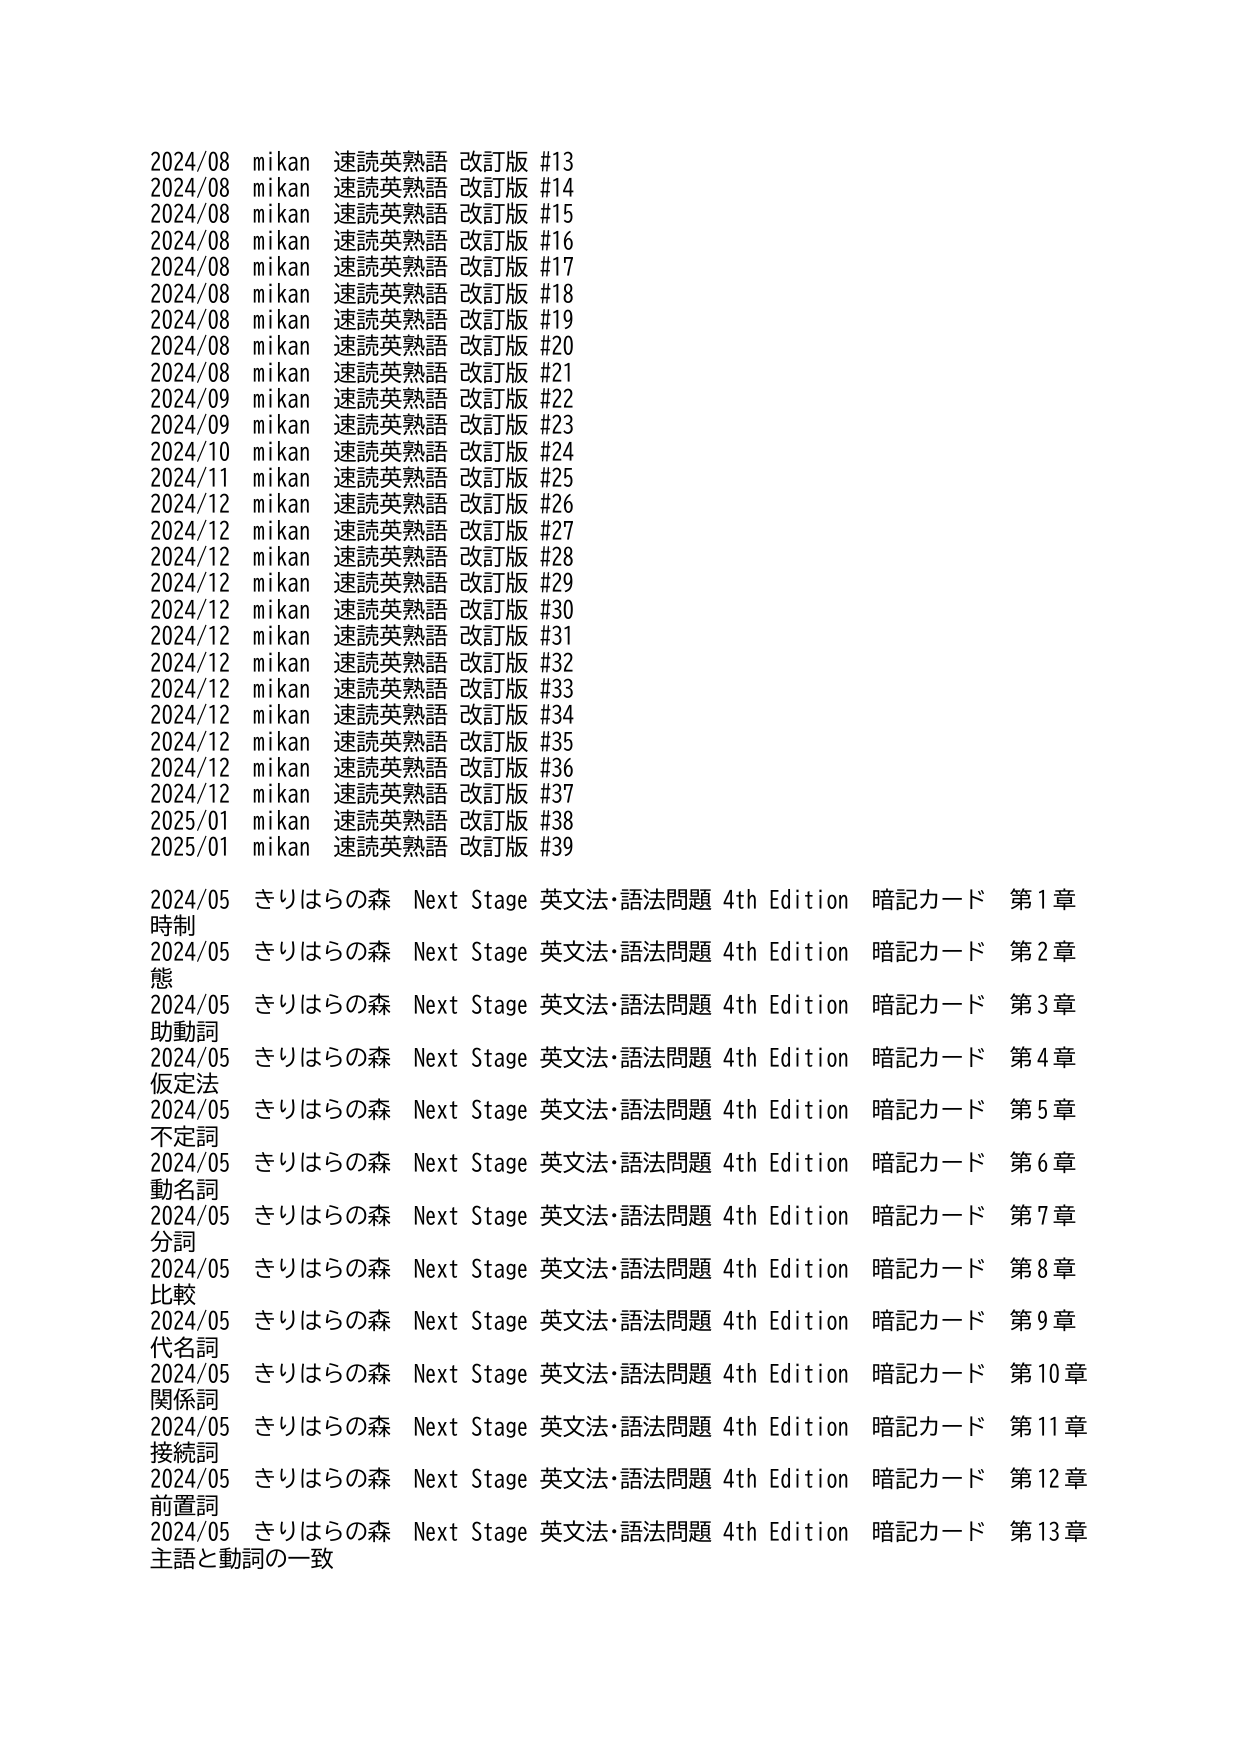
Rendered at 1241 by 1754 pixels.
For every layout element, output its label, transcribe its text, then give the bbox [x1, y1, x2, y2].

text 2024/05 きりはらの森 Next Stage 英文法･語法問題 4th Edition 暗記カード 第4章 仮定法 [150, 1046, 1090, 1095]
text 2024/08 mikan 速読英熟語 改訂版 #17 [150, 255, 1090, 278]
text 2024/12 mikan 速読英熟語 改訂版 #36 [150, 756, 1090, 779]
text 2024/08 mikan 速読英熟語 改訂版 #13 [150, 150, 1090, 173]
text 2024/12 mikan 速読英熟語 改訂版 #29 [150, 572, 1090, 594]
text 2024/10 mikan 速読英熟語 改訂版 #24 [150, 440, 1090, 463]
text 2024/05 きりはらの森 Next Stage 英文法･語法問題 4th Edition 暗記カード 第7章 分詞 [150, 1204, 1090, 1253]
text 2024/05 きりはらの森 Next Stage 英文法･語法問題 4th Edition 暗記カード 第10章 関係詞 [150, 1362, 1090, 1412]
text 2024/12 mikan 速読英熟語 改訂版 #30 [150, 598, 1090, 621]
text 2024/08 mikan 速読英熟語 改訂版 #19 [150, 308, 1090, 331]
text 2024/12 mikan 速読英熟語 改訂版 #35 [150, 730, 1090, 753]
text 2024/05 きりはらの森 Next Stage 英文法･語法問題 4th Edition 暗記カード 第6章 動名詞 [150, 1151, 1090, 1201]
text 2024/12 mikan 速読英熟語 改訂版 #27 [150, 519, 1090, 542]
text 2024/05 きりはらの森 Next Stage 英文法･語法問題 4th Edition 暗記カード 第5章 不定詞 [150, 1099, 1090, 1148]
text 2024/05 きりはらの森 Next Stage 英文法･語法問題 4th Edition 暗記カード 第13章 主語と動詞の一致 [150, 1520, 1090, 1570]
text 2025/01 mikan 速読英熟語 改訂版 #38 [150, 809, 1090, 832]
text 2024/11 mikan 速読英熟語 改訂版 #25 [150, 466, 1090, 489]
text 2024/05 きりはらの森 Next Stage 英文法･語法問題 4th Edition 暗記カード 第1章 時制 [150, 888, 1090, 937]
text 2024/12 mikan 速読英熟語 改訂版 #26 [150, 493, 1090, 516]
text 2024/05 きりはらの森 Next Stage 英文法･語法問題 4th Edition 暗記カード 第11章 接続詞 [150, 1415, 1090, 1464]
text 2024/08 mikan 速読英熟語 改訂版 #14 [150, 176, 1090, 199]
text 2024/12 mikan 速読英熟語 改訂版 #32 [150, 651, 1090, 674]
text 2024/08 mikan 速読英熟語 改訂版 #16 [150, 229, 1090, 252]
text 2024/08 mikan 速読英熟語 改訂版 #15 [150, 203, 1090, 226]
text 2024/12 mikan 速読英熟語 改訂版 #33 [150, 677, 1090, 700]
text 2024/05 きりはらの森 Next Stage 英文法･語法問題 4th Edition 暗記カード 第9章 代名詞 [150, 1309, 1090, 1359]
text 2024/12 mikan 速読英熟語 改訂版 #37 [150, 782, 1090, 805]
text 2024/05 きりはらの森 Next Stage 英文法･語法問題 4th Edition 暗記カード 第12章 前置詞 [150, 1468, 1090, 1517]
text 2024/08 mikan 速読英熟語 改訂版 #21 [150, 361, 1090, 384]
text 2024/12 mikan 速読英熟語 改訂版 #28 [150, 545, 1090, 568]
text 2024/12 mikan 速読英熟語 改訂版 #31 [150, 624, 1090, 647]
text 2024/09 mikan 速読英熟語 改訂版 #23 [150, 413, 1090, 436]
text 2024/08 mikan 速読英熟語 改訂版 #20 [150, 334, 1090, 357]
text 2024/12 mikan 速読英熟語 改訂版 #34 [150, 703, 1090, 726]
text 2024/05 きりはらの森 Next Stage 英文法･語法問題 4th Edition 暗記カード 第3章 助動詞 [150, 993, 1090, 1043]
text 2025/01 mikan 速読英熟語 改訂版 #39 [150, 835, 1090, 858]
text 2024/05 きりはらの森 Next Stage 英文法･語法問題 4th Edition 暗記カード 第2章 態 [150, 941, 1090, 990]
text 2024/05 きりはらの森 Next Stage 英文法･語法問題 4th Edition 暗記カード 第8章 比較 [150, 1257, 1090, 1306]
text 2024/09 mikan 速読英熟語 改訂版 #22 [150, 387, 1090, 410]
text 2024/08 mikan 速読英熟語 改訂版 #18 [150, 282, 1090, 305]
